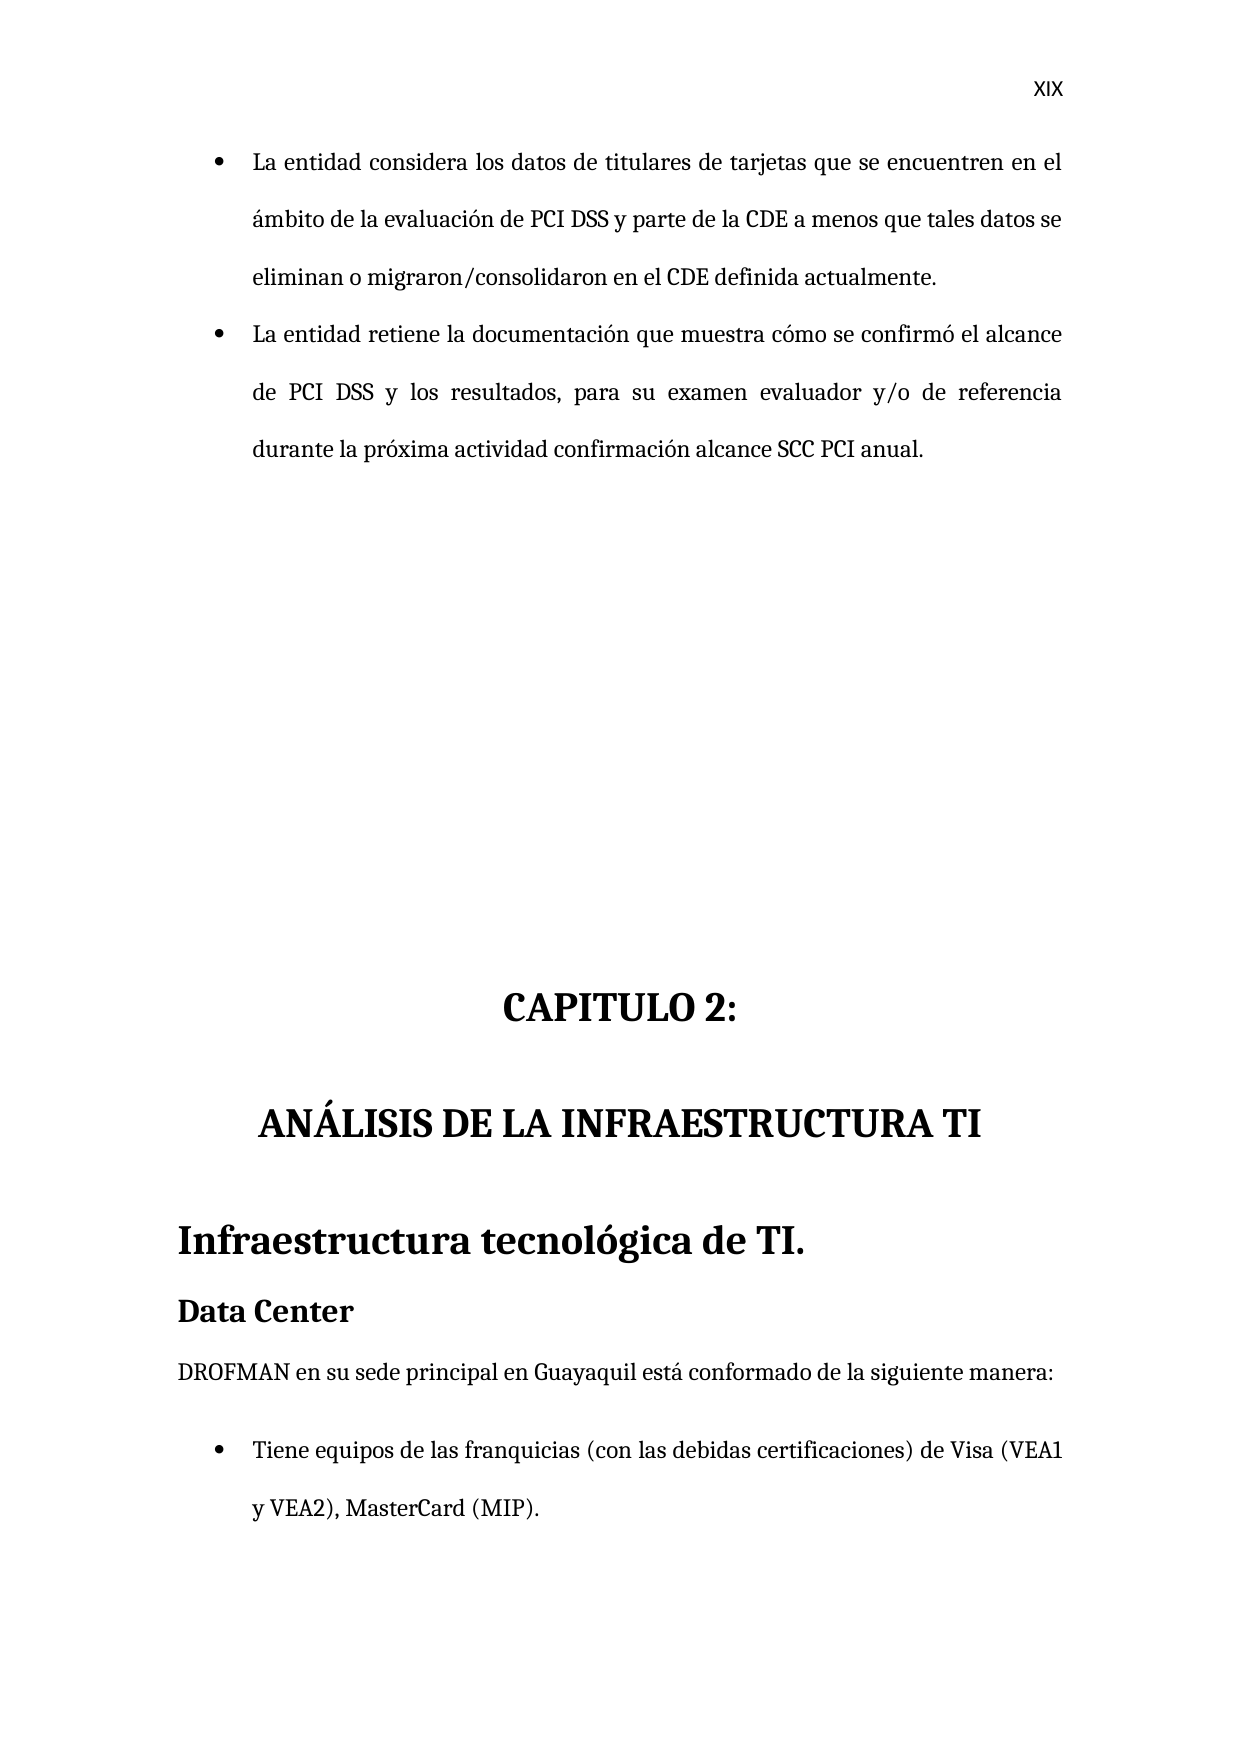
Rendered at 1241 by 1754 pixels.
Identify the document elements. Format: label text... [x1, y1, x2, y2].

text Infraestructura tecnológica de TI. [177, 1217, 1063, 1265]
text DROFMAN en su sede principal en Guayaquil está conformado de la siguiente manera: [177, 1358, 1063, 1386]
text Data Center [177, 1293, 1063, 1331]
list La entidad retiene la documentación que muestra cómo se confirmó el alcance de PCI DSS y los resultados, para su examen evaluador y/o de referencia durante la próxima actividad confirmación alcance SCC PCI anual. [215, 320, 1063, 464]
text ANÁLISIS DE LA INFRAESTRUCTURA TI [177, 1100, 1063, 1148]
text CAPITULO 2: [177, 983, 1063, 1031]
list Tiene equipos de las franquicias (con las debidas certificaciones) de Visa (VEA1 y VEA2), MasterCard (MIP). [215, 1436, 1063, 1522]
list La entidad considera los datos de titulares de tarjetas que se encuentren en el ámbito de la evaluación de PCI DSS y parte de la CDE a menos que tales datos se eliminan o migraron/consolidaron en el CDE definida actualmente. [215, 148, 1063, 291]
